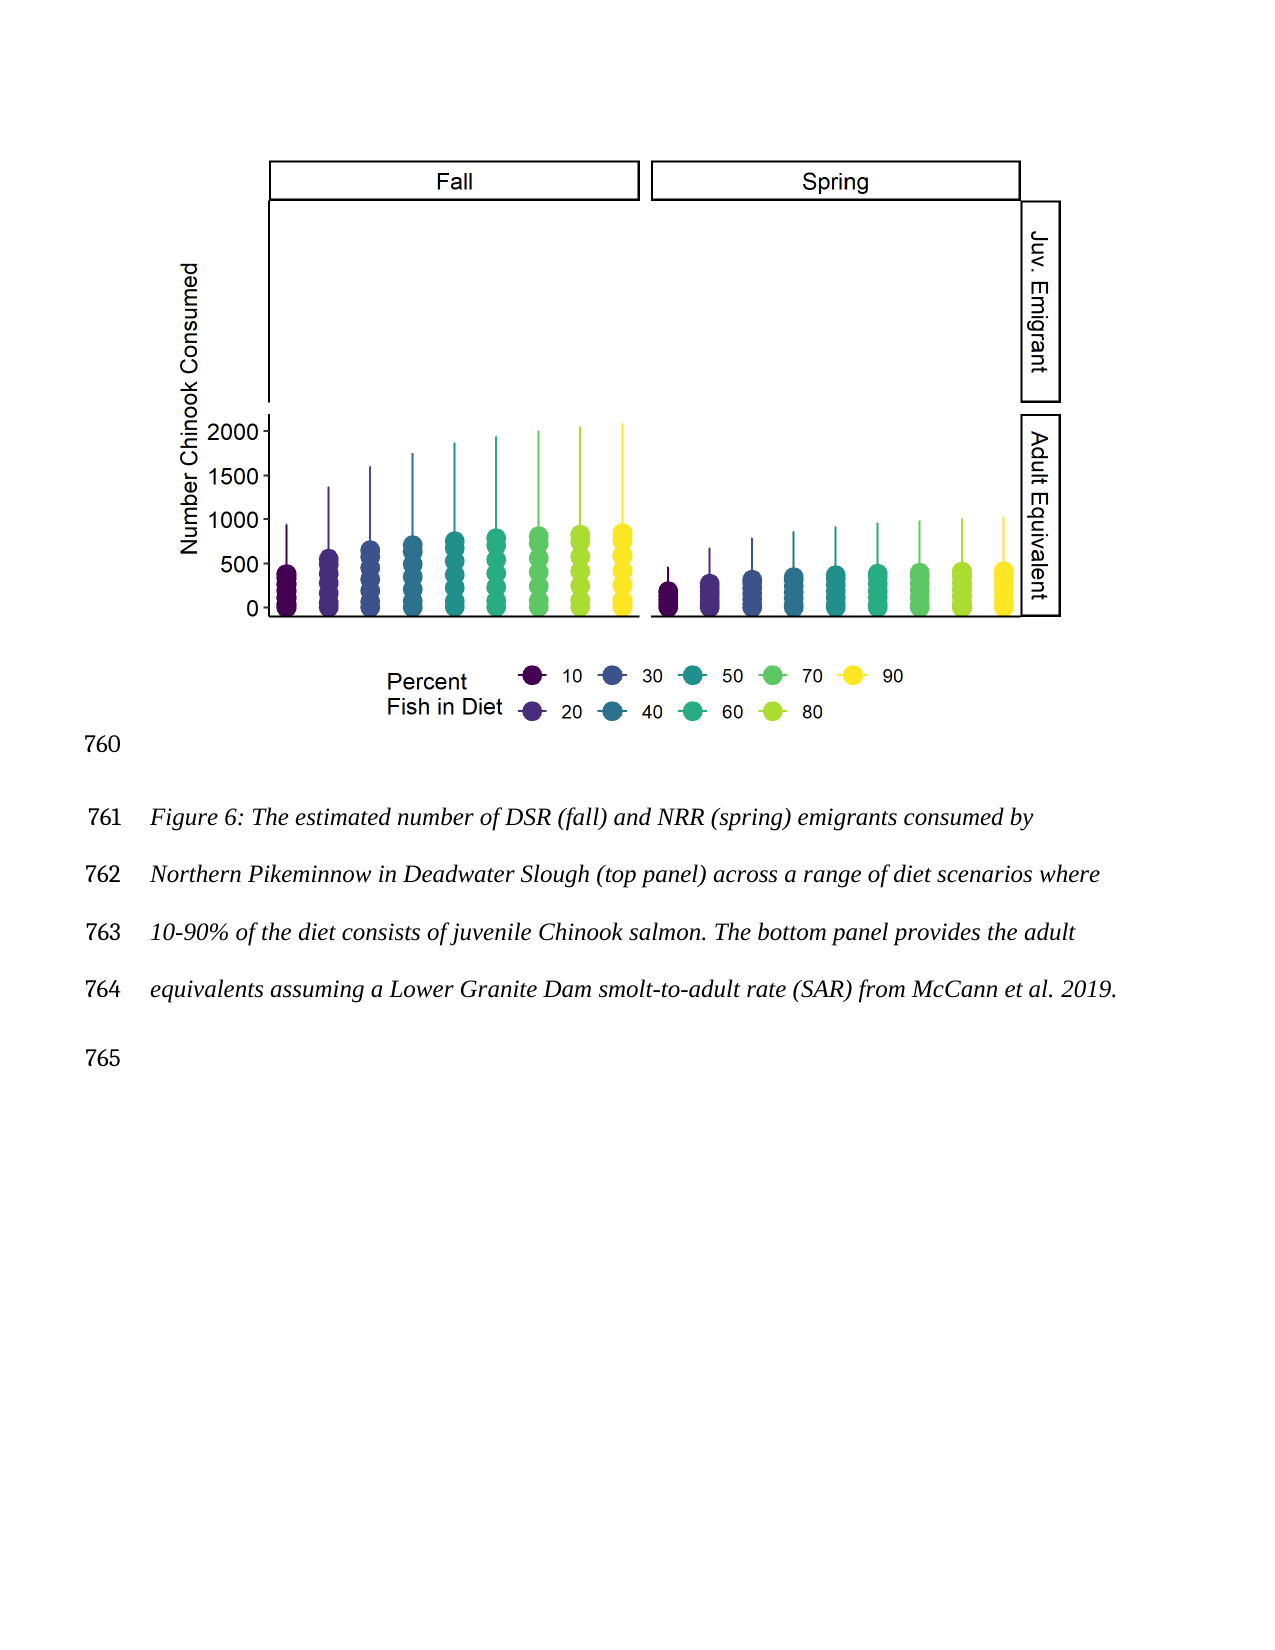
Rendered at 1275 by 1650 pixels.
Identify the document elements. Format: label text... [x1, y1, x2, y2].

text Figure 6: The estimated number of DSR (fall) and NRR (spring) emigrants consumed by Northern Pikeminnow in Deadwater Slough (top panel) across a range of diet scenarios where 10-90% of the diet consists of juvenile Chinook salmon. The bottom panel provides the adult equivalents assuming a Lower Granite Dam smolt-to-adult rate (SAR) from McCann et al. 2019. [150, 802, 1125, 1003]
picture [168, 150, 1072, 752]
